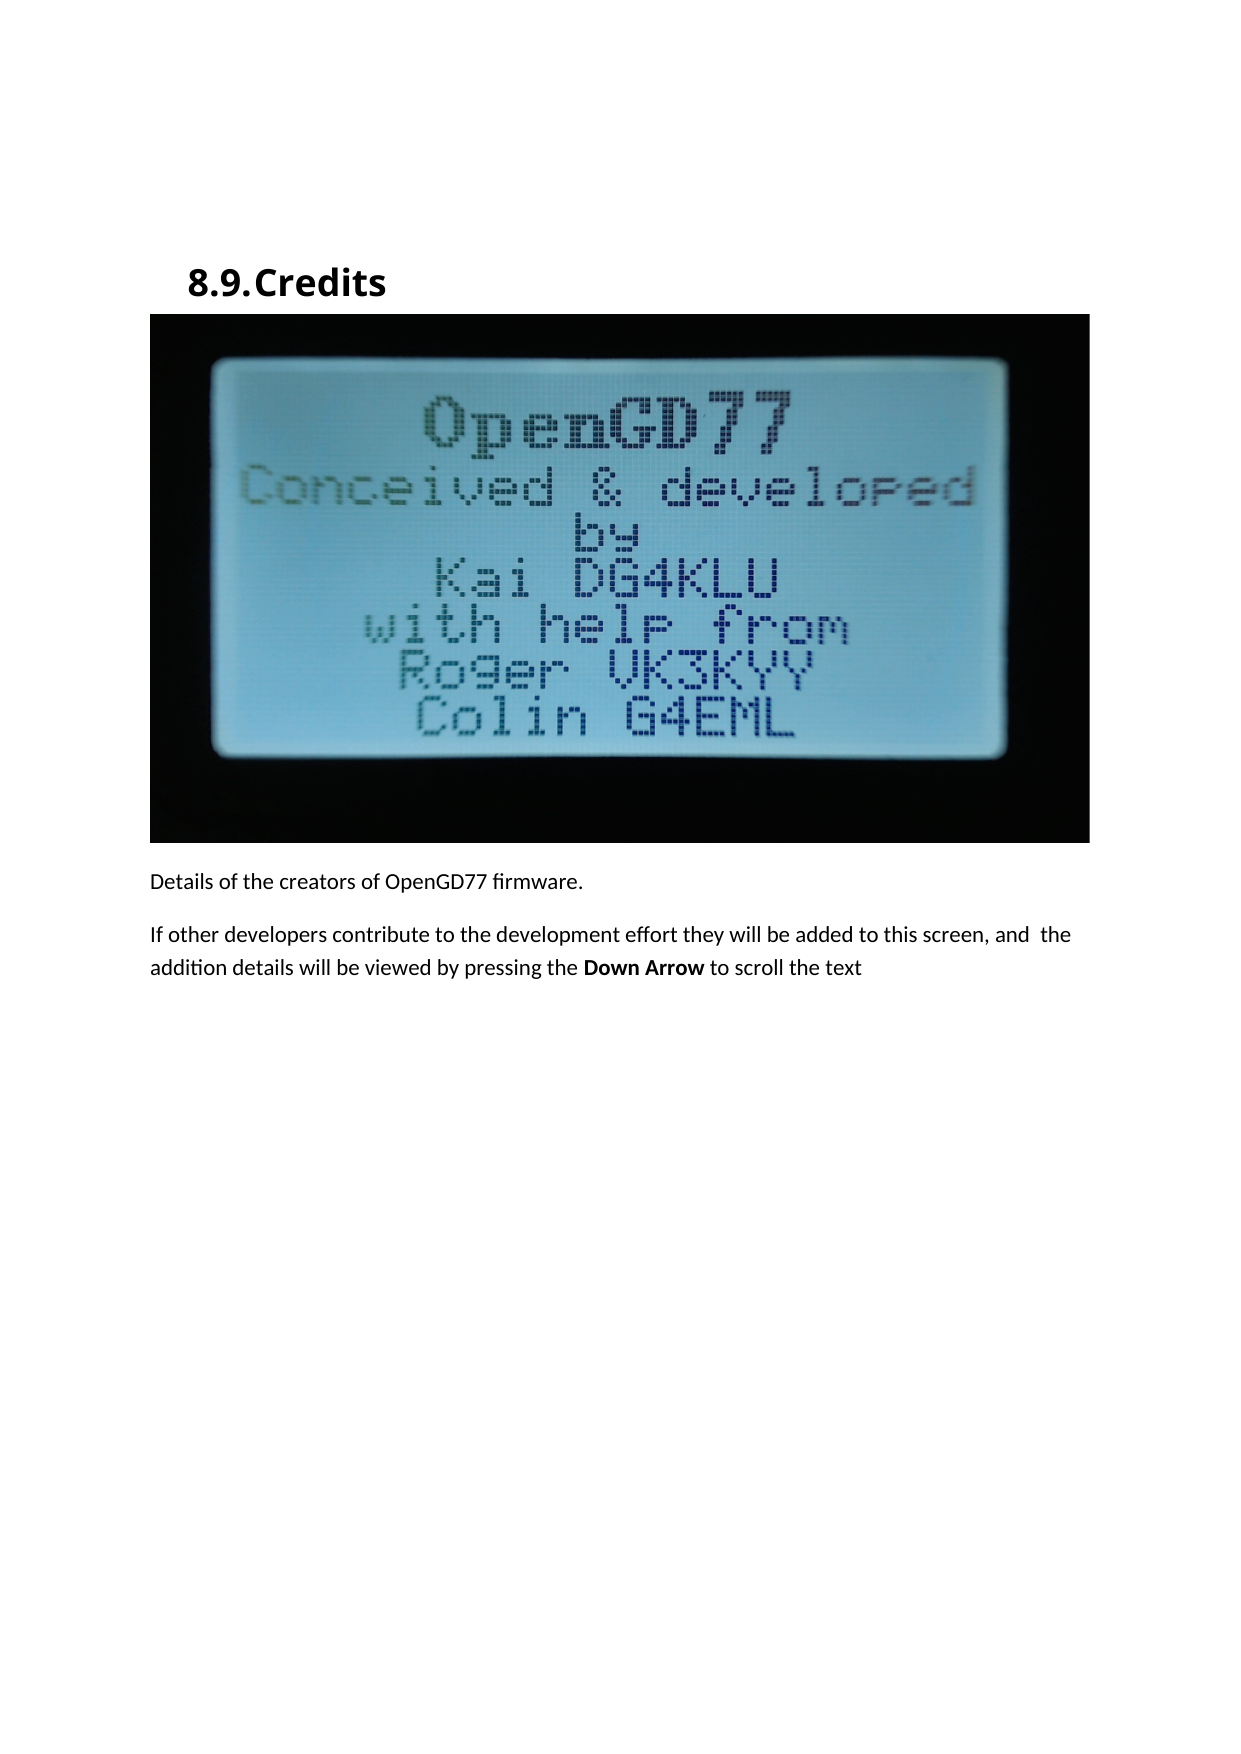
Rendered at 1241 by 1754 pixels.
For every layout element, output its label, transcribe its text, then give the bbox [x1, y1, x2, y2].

subtitle Credits [187, 256, 1090, 307]
text If other developers contribute to the development effort they will be added to this screen, and the addition details will be viewed by pressing the Down Arrow to scroll the text [150, 921, 1090, 981]
picture [150, 314, 1090, 843]
text Details of the creators of OpenGD77 firmware. [150, 867, 1090, 896]
